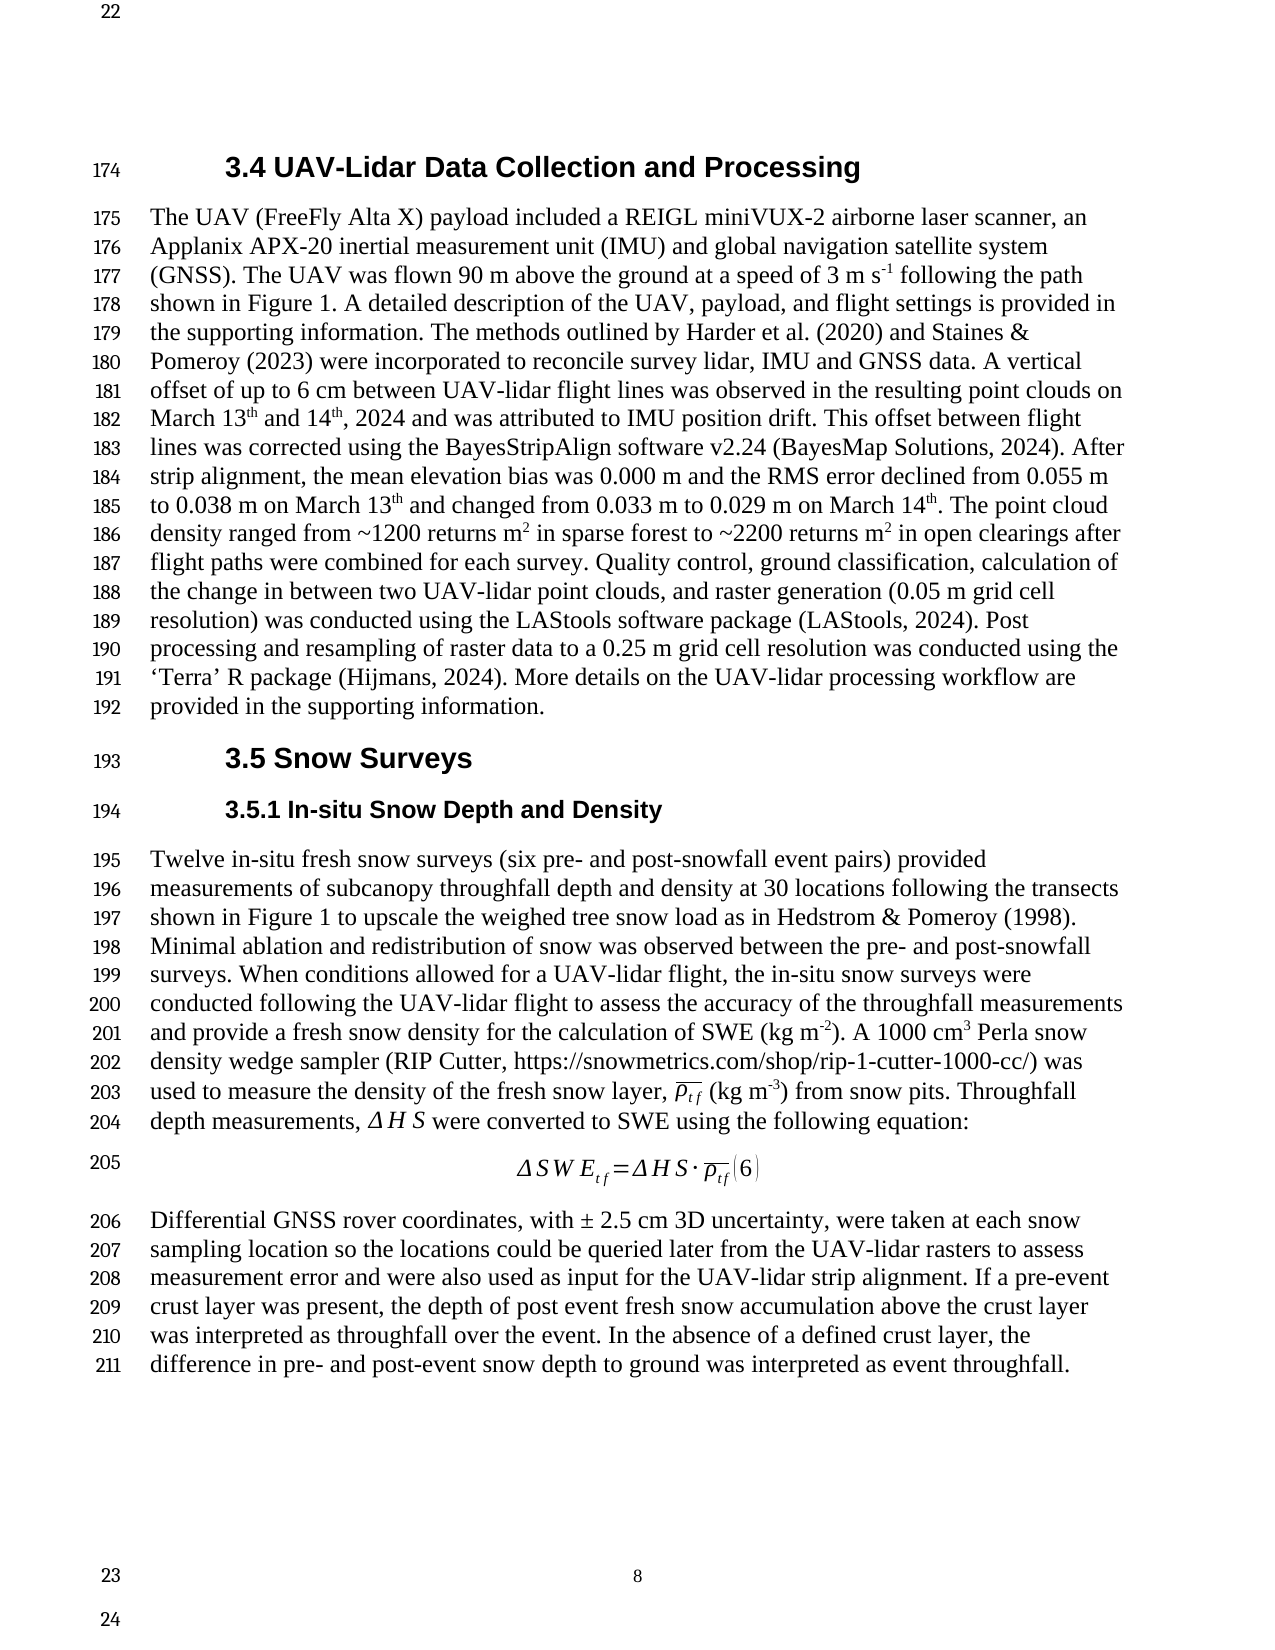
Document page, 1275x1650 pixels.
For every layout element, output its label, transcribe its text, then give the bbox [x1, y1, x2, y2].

text The UAV (FreeFly Alta X) payload included a REIGL miniVUX-2 airborne laser scanner, an Applanix APX-20 inertial measurement unit (IMU) and global navigation satellite system (GNSS). The UAV was flown 90 m above the ground at a speed of 3 m s-1 following the path shown in Figure 1. A detailed description of the UAV, payload, and flight settings is provided in the supporting information. The methods outlined by Harder et al. (2020) and Staines & Pomeroy (2023) were incorporated to reconcile survey lidar, IMU and GNSS data. A vertical offset of up to 6 cm between UAV-lidar flight lines was observed in the resulting point clouds on March 13th and 14th, 2024 and was attributed to IMU position drift. This offset between flight lines was corrected using the BayesStripAlign software v2.24 (BayesMap Solutions, 2024). After strip alignment, the mean elevation bias was 0.000 m and the RMS error declined from 0.055 m to 0.038 m on March 13th and changed from 0.033 m to 0.029 m on March 14th. The point cloud density ranged from ~1200 returns m2 in sparse forest to ~2200 returns m2 in open clearings after flight paths were combined for each survey. Quality control, ground classification, calculation of the change in between two UAV-lidar point clouds, and raster generation (0.05 m grid cell resolution) was conducted using the LAStools software package (LAStools, 2024). Post processing and resampling of raster data to a 0.25 m grid cell resolution was conducted using the ‘Terra’ R package (Hijmans, 2024). More details on the UAV-lidar processing workflow are provided in the supporting information. [150, 202, 1125, 720]
text Twelve in-situ fresh snow surveys (six pre- and post-snowfall event pairs) provided measurements of subcanopy throughfall depth and density at 30 locations following the transects shown in Figure 1 to upscale the weighed tree snow load as in Hedstrom & Pomeroy (1998). Minimal ablation and redistribution of snow was observed between the pre- and post-snowfall surveys. When conditions allowed for a UAV-lidar flight, the in-situ snow surveys were conducted following the UAV-lidar flight to assess the accuracy of the throughfall measurements and provide a fresh snow density for the calculation of SWE (kg m-2). A 1000 cm3 Perla snow density wedge sampler (RIP Cutter, https://snowmetrics.com/shop/rip-1-cutter-1000-cc/) was used to measure the density of the fresh snow layer, (kg m-3) from snow pits. Throughfall depth measurements, were converted to SWE using the following equation: [150, 844, 1125, 1135]
subtitle 3.4 UAV-Lidar Data Collection and Processing [150, 150, 1125, 183]
subtitle 3.5 Snow Surveys [150, 741, 1125, 774]
text Differential GNSS rover coordinates, with ± 2.5 cm 3D uncertainty, were taken at each snow sampling location so the locations could be queried later from the UAV-lidar rasters to assess measurement error and were also used as input for the UAV-lidar strip alignment. If a pre-event crust layer was present, the depth of post event fresh snow accumulation above the crust layer was interpreted as throughfall over the event. In the absence of a defined crust layer, the difference in pre- and post-event snow depth to ground was interpreted as event throughfall. [150, 1205, 1125, 1377]
subtitle 3.5.1 In-situ Snow Depth and Density [150, 795, 1125, 824]
